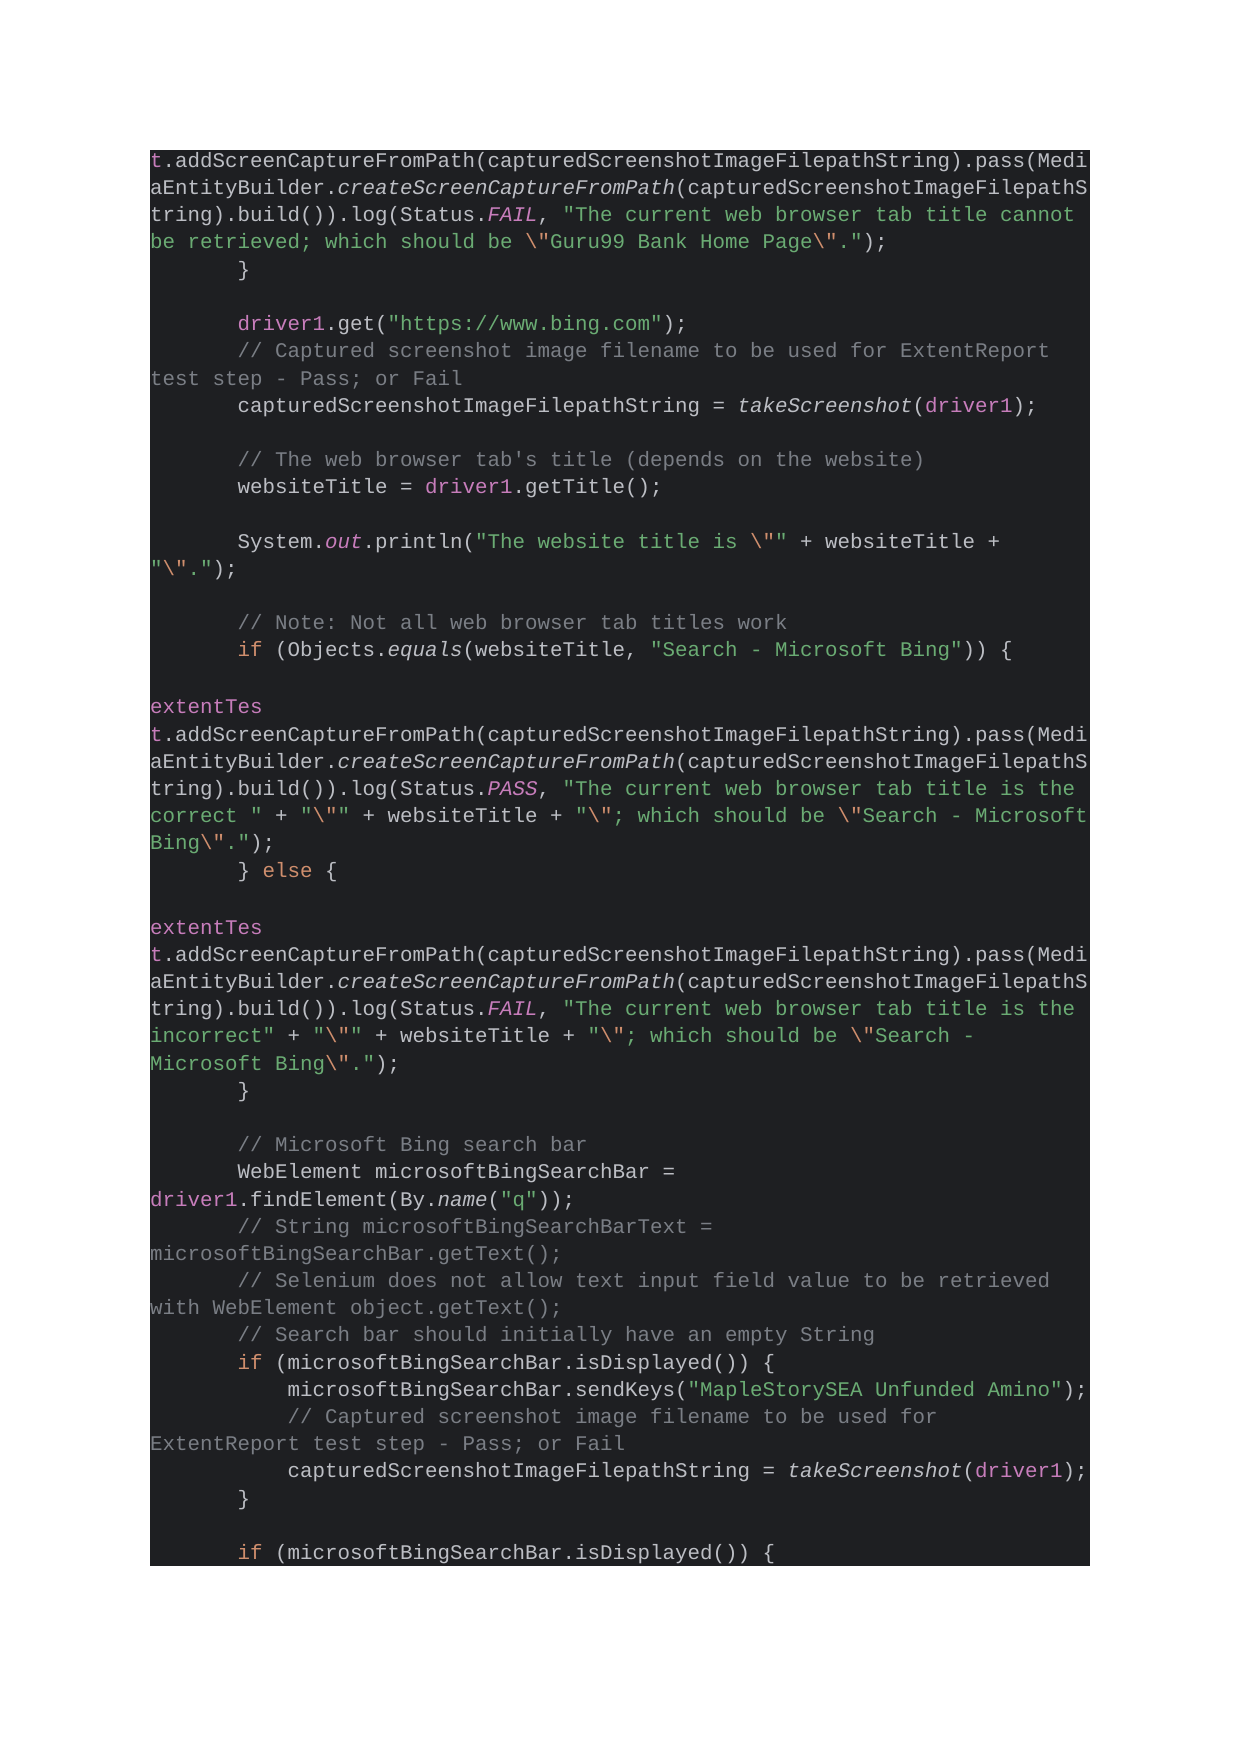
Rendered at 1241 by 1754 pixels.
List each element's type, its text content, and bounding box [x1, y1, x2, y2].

text } [150, 1080, 1090, 1103]
text // Selenium does not allow text input field value to be retrieved with WebElement object.getText(); [150, 1270, 1090, 1321]
text // Search bar should initially have an empty String [150, 1324, 1090, 1348]
text if (microsoftBingSearchBar.isDisplayed()) { [150, 1542, 1090, 1566]
text if (microsoftBingSearchBar.isDisplayed()) { [150, 1352, 1090, 1375]
text } [150, 259, 1090, 282]
text capturedScreenshotImageFilepathString = takeScreenshot(driver1); [150, 1460, 1090, 1484]
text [150, 150, 1090, 255]
text // Microsoft Bing search bar [150, 1134, 1090, 1158]
text driver1.get("https://www.bing.com"); [150, 313, 1090, 337]
text // The web browser tab's title (depends on the website) [150, 449, 1090, 473]
text // Captured screenshot image filename to be used for ExtentReport test step - Pass; or Fail [150, 340, 1090, 391]
text extentTest.addScreenCaptureFromPath(capturedScreenshotImageFilepathString).pass(MediaEntityBuilder.createScreenCaptureFromPath(capturedScreenshotImageFilepathString).build()).log(Status.FAIL, "The current web browser tab title is the incorrect" + "\"" + websiteTitle + "\"; which should be \"Search - Microsoft Bing\"."); [150, 887, 1090, 1076]
text if (Objects.equals(websiteTitle, "Search - Microsoft Bing")) { [150, 639, 1090, 663]
text } else { [150, 859, 1090, 883]
text WebElement microsoftBingSearchBar = driver1.findElement(By.name("q")); [150, 1161, 1090, 1212]
text capturedScreenshotImageFilepathString = takeScreenshot(driver1); [150, 395, 1090, 418]
text // Note: Not all web browser tab titles work [150, 612, 1090, 636]
text } [150, 1488, 1090, 1511]
text websiteTitle = driver1.getTitle(); [150, 476, 1090, 500]
text microsoftBingSearchBar.sendKeys("MapleStorySEA Unfunded Amino"); [150, 1379, 1090, 1402]
text System.out.println("The website title is \"" + websiteTitle + "\"."); [150, 531, 1090, 581]
text // Captured screenshot image filename to be used for ExtentReport test step - Pass; or Fail [150, 1406, 1090, 1457]
text // String microsoftBingSearchBarText = microsoftBingSearchBar.getText(); [150, 1216, 1090, 1267]
text extentTest.addScreenCaptureFromPath(capturedScreenshotImageFilepathString).pass(MediaEntityBuilder.createScreenCaptureFromPath(capturedScreenshotImageFilepathString).build()).log(Status.PASS, "The current web browser tab title is the correct " + "\"" + websiteTitle + "\"; which should be \"Search - Microsoft Bing\"."); [150, 667, 1090, 856]
